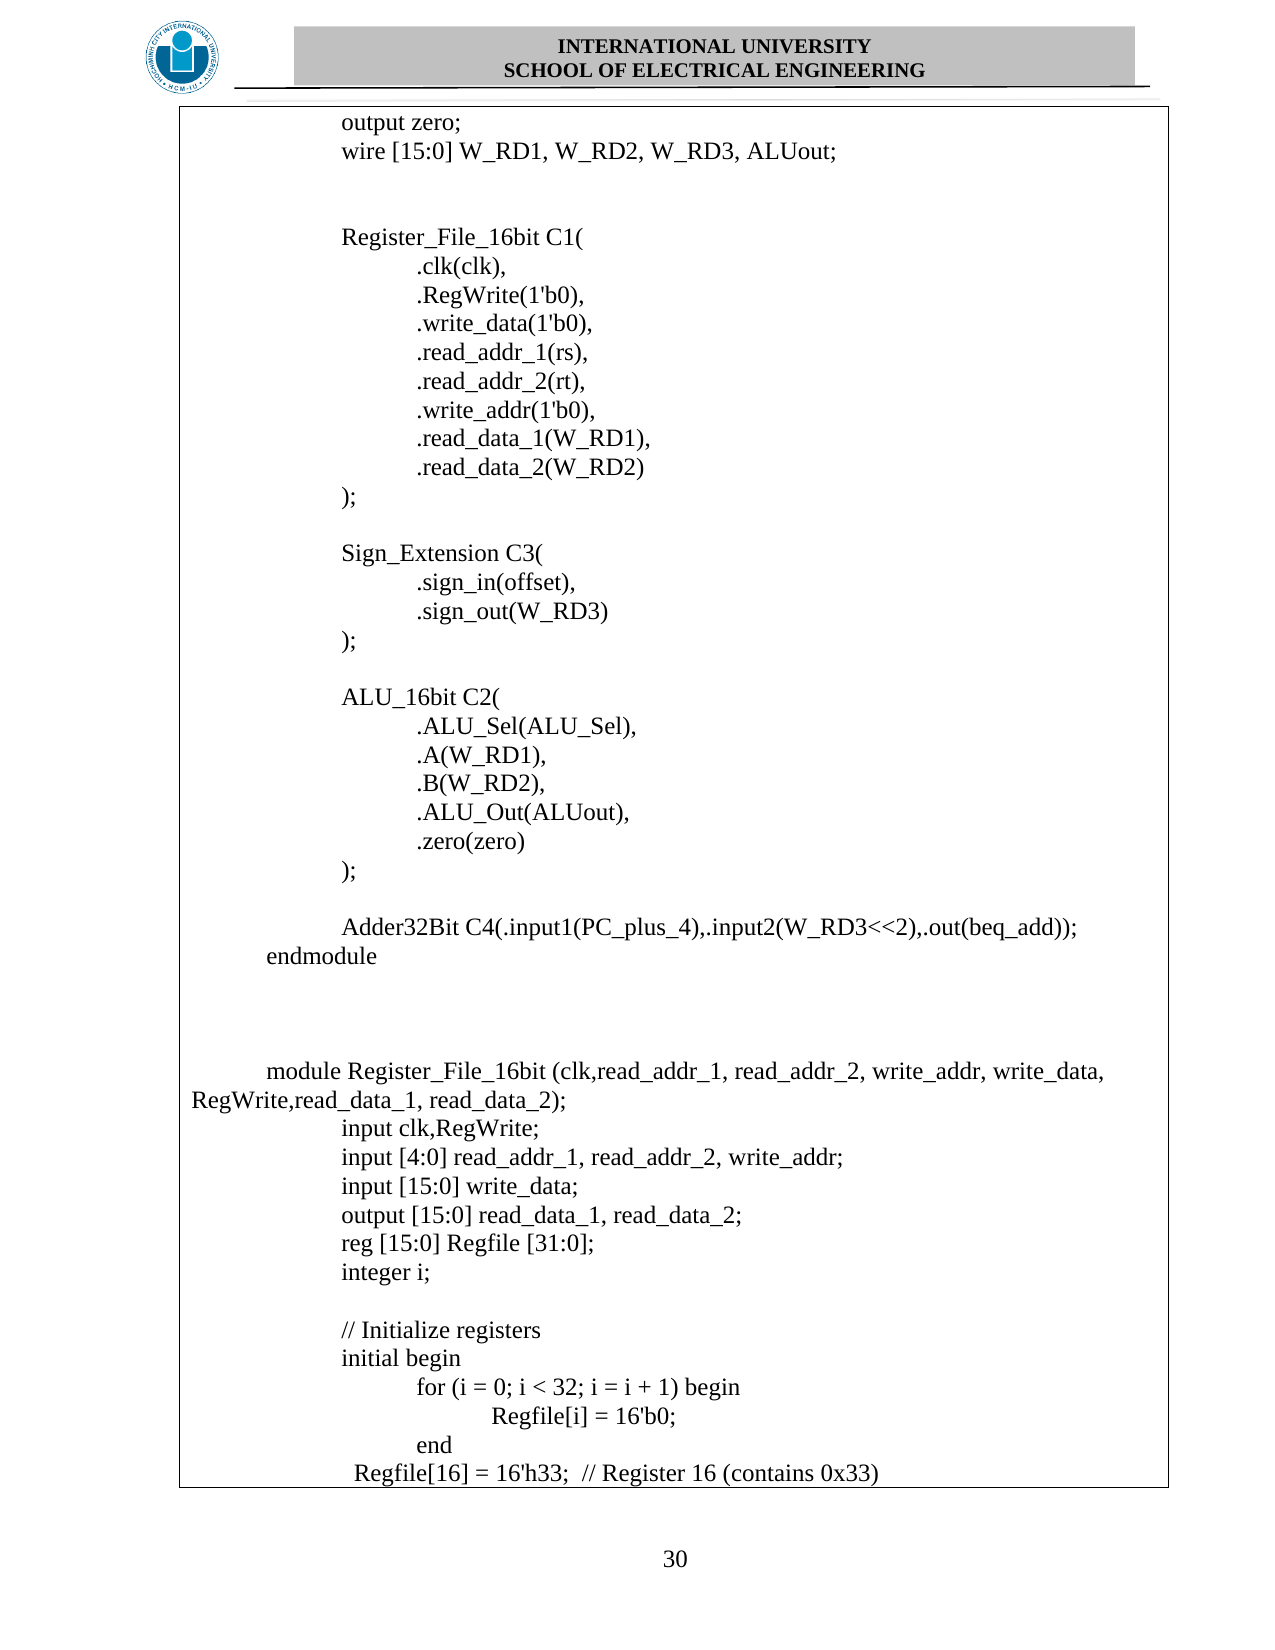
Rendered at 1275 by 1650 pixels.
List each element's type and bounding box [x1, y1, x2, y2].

table_cell [180, 107, 1168, 1487]
picture [144, 19, 219, 95]
